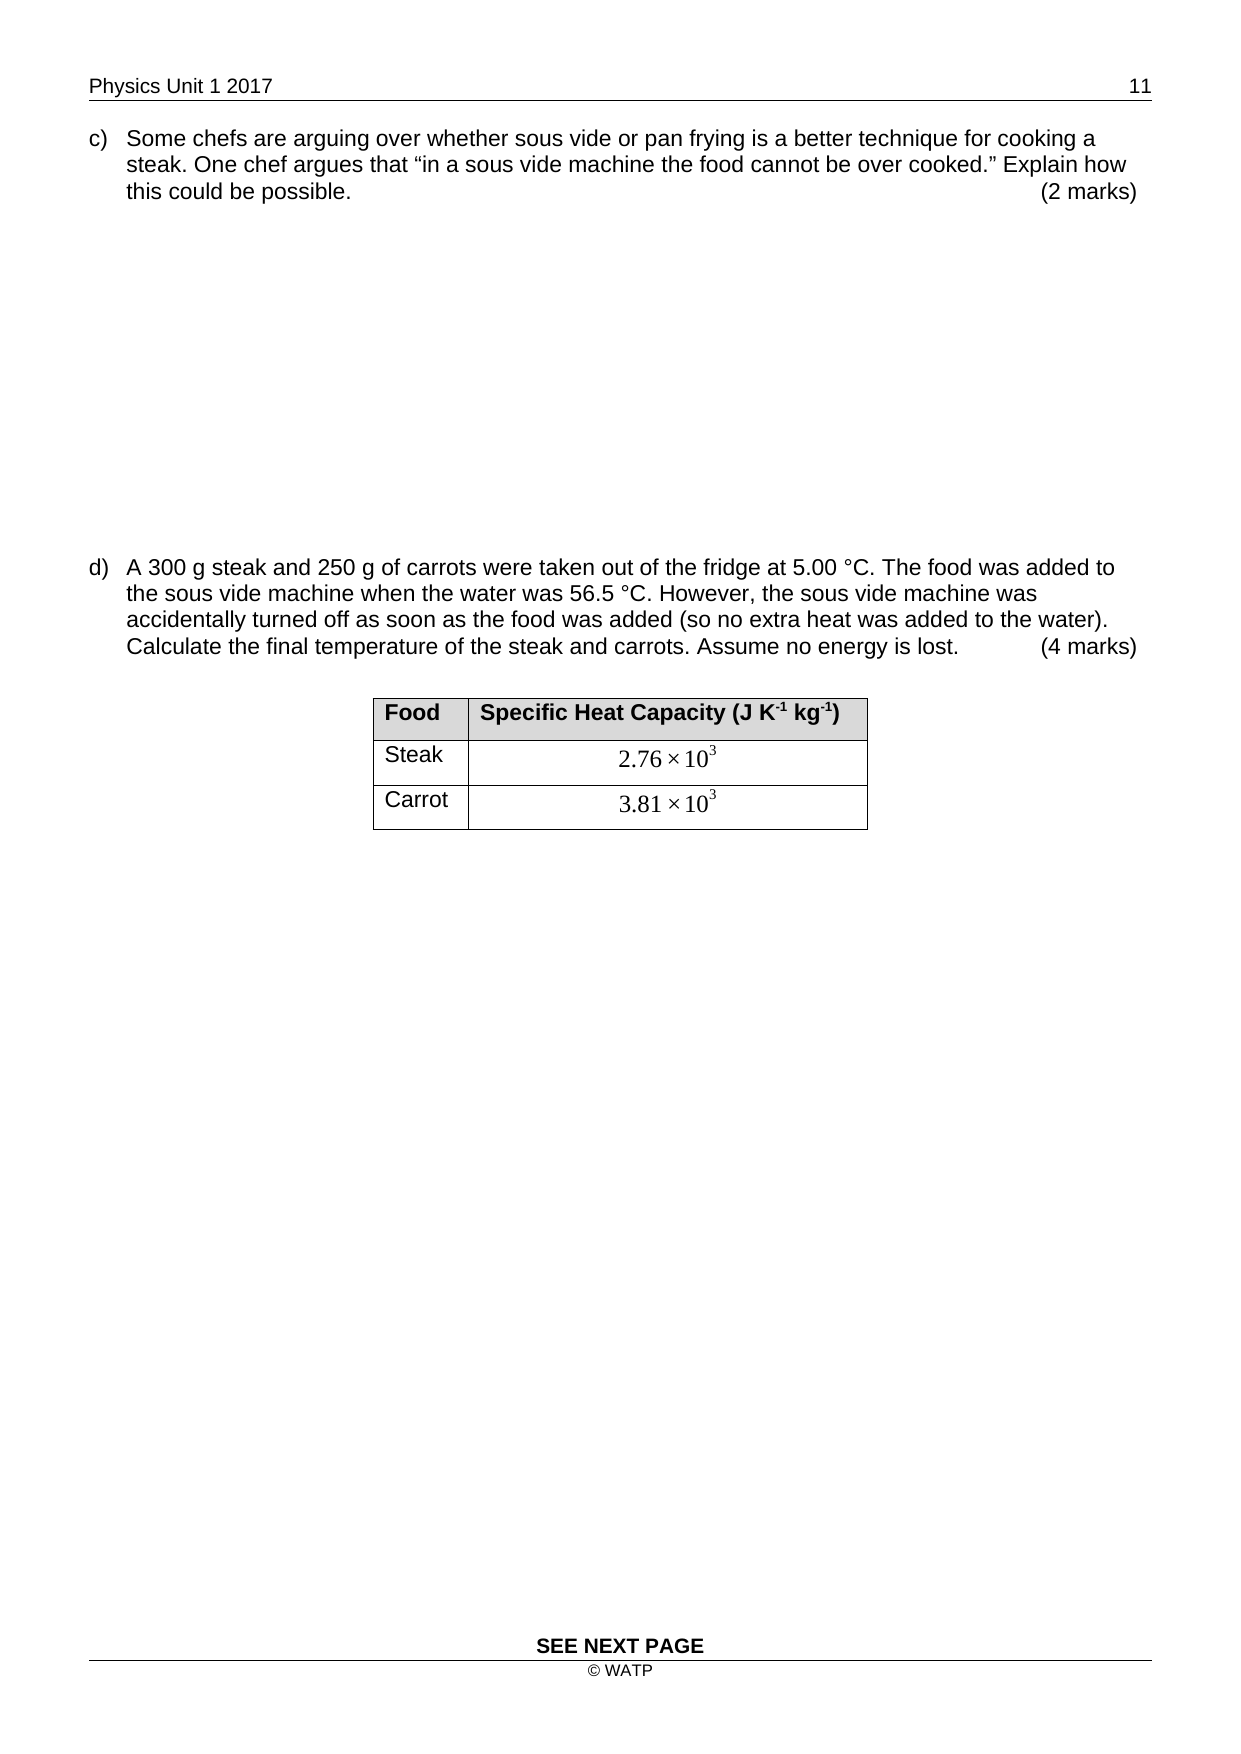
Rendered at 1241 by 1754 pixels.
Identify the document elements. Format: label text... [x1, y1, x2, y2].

table_cell Steak [374, 741, 468, 784]
table_header Specific Heat Capacity (J K-1 kg-1) [469, 699, 867, 740]
table_header Food [374, 699, 468, 740]
table_cell Carrot [374, 786, 468, 829]
table_cell [469, 741, 867, 784]
list A 300 g steak and 250 g of carrots were taken out of the fridge at 5.00 °C. The food was added to the sous vide machine when the water was 56.5 °C. However, the sous vide machine was accidentally turned off as soon as the food was added (so no extra heat was added to the water). Calculate the final temperature of the steak and carrots. Assume no energy is lost. (4 marks) [89, 554, 1152, 659]
list Some chefs are arguing over whether sous vide or pan frying is a better technique for cooking a steak. One chef argues that “in a sous vide machine the food cannot be over cooked.” Explain how this could be possible. (2 marks) [89, 125, 1152, 204]
table_cell [469, 786, 867, 829]
